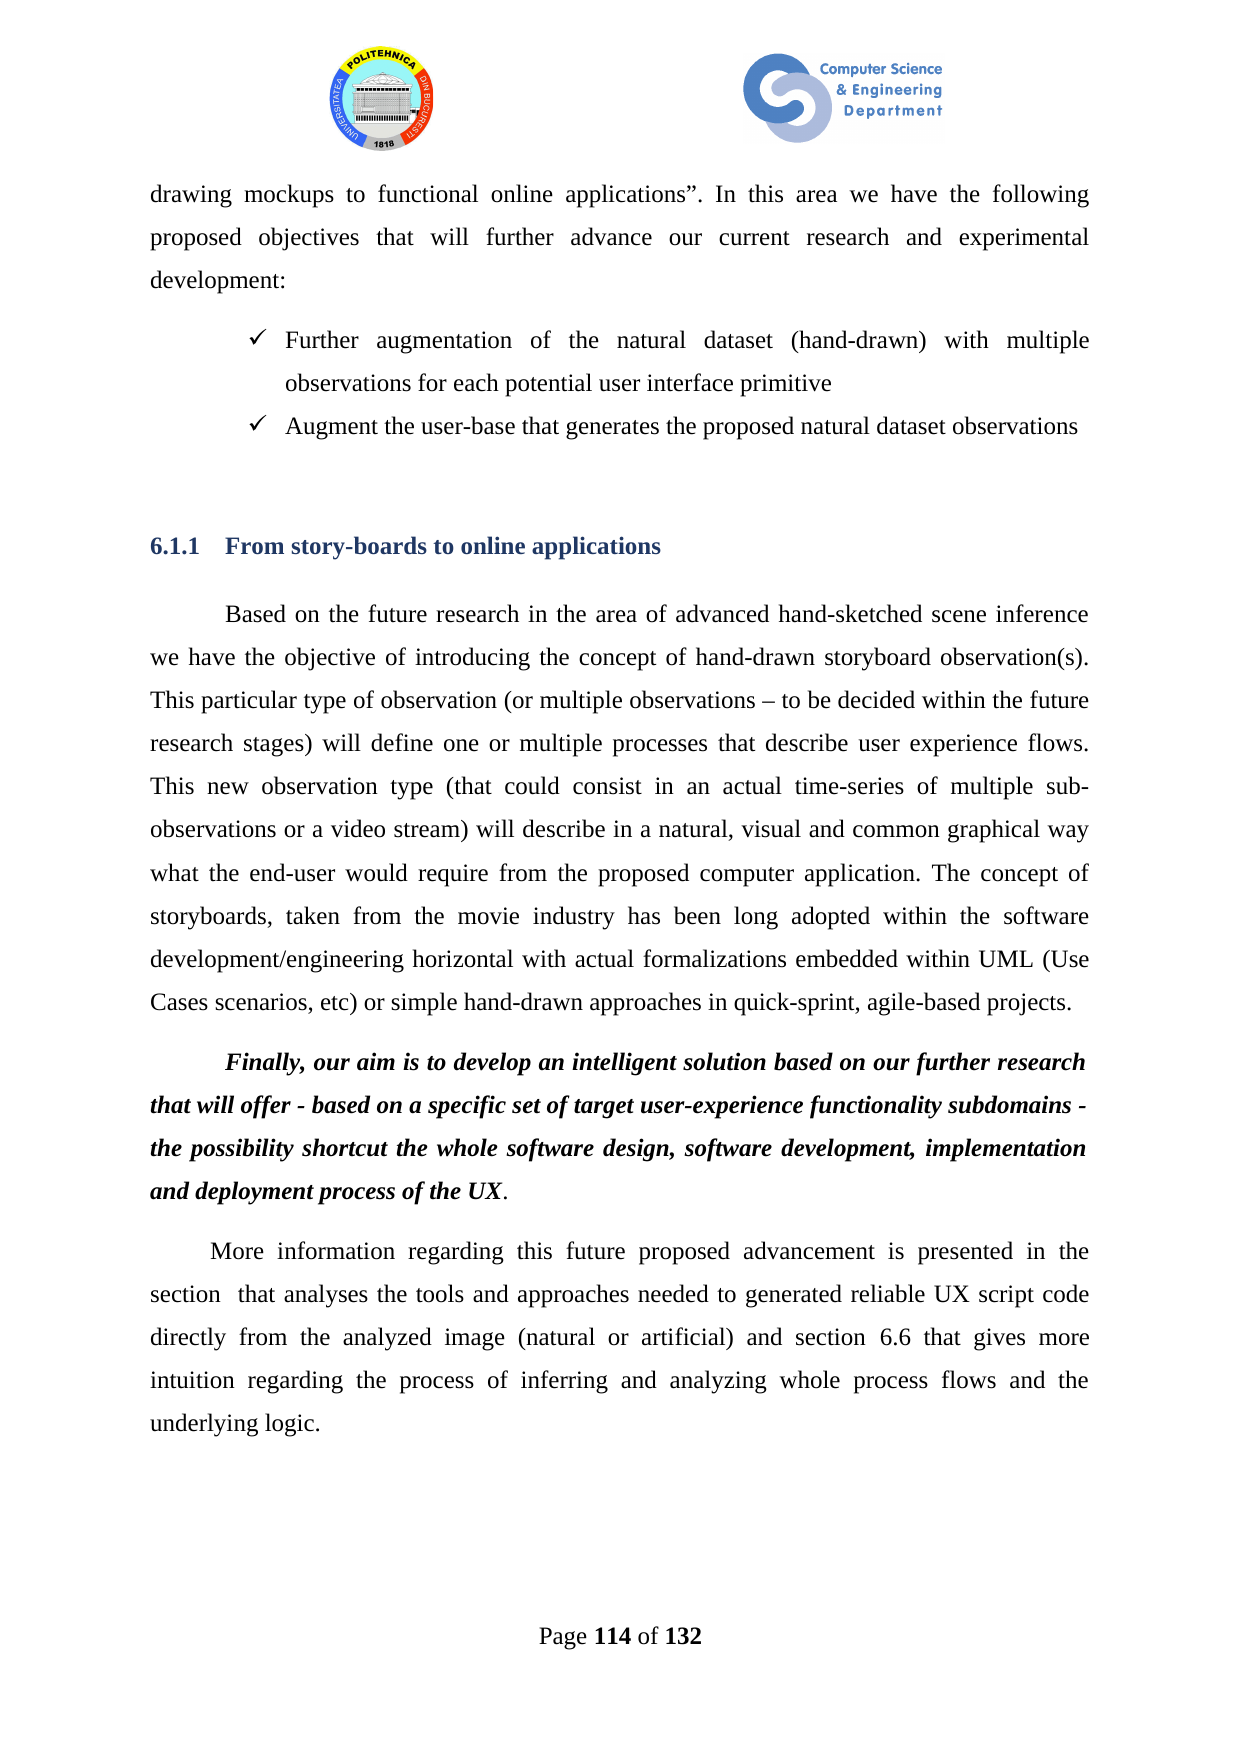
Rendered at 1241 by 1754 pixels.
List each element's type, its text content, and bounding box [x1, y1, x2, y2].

text More information regarding this future proposed advancement is presented in the section 0 that analyses the tools and approaches needed to generated reliable UX script code directly from the analyzed image (natural or artificial) and section 6.6 that gives more intuition regarding the process of inferring and analyzing whole process flows and the underlying logic. [150, 1236, 1090, 1437]
text Based on the future research in the area of advanced hand-sketched scene inference we have the objective of introducing the concept of hand-drawn storyboard observation(s). This particular type of observation (or multiple observations – to be decided within the future research stages) will define one or multiple processes that describe user experience flows. This new observation type (that could consist in an actual time-series of multiple sub-observations or a video stream) will describe in a natural, visual and common graphical way what the end-user would require from the proposed computer application. The concept of storyboards, taken from the movie industry has been long adopted within the software development/engineering horizontal with actual formalizations embedded within UML (Use Cases scenarios, etc) or simple hand-drawn approaches in quick-sprint, agile-based projects. [150, 599, 1090, 1016]
text Finally, our aim is to develop an intelligent solution based on our further research that will offer - based on a specific set of target user-experience functionality subdomains - the possibility shortcut the whole software design, software development, implementation and deployment process of the UX. [150, 1047, 1090, 1205]
list Augment the user-base that generates the proposed natural dataset observations [247, 411, 1090, 440]
subtitle From story-boards to online applications [150, 531, 1090, 559]
picture [329, 46, 434, 151]
picture [742, 53, 946, 144]
list Further augmentation of the natural dataset (hand-drawn) with multiple observations for each potential user interface primitive [247, 325, 1090, 397]
